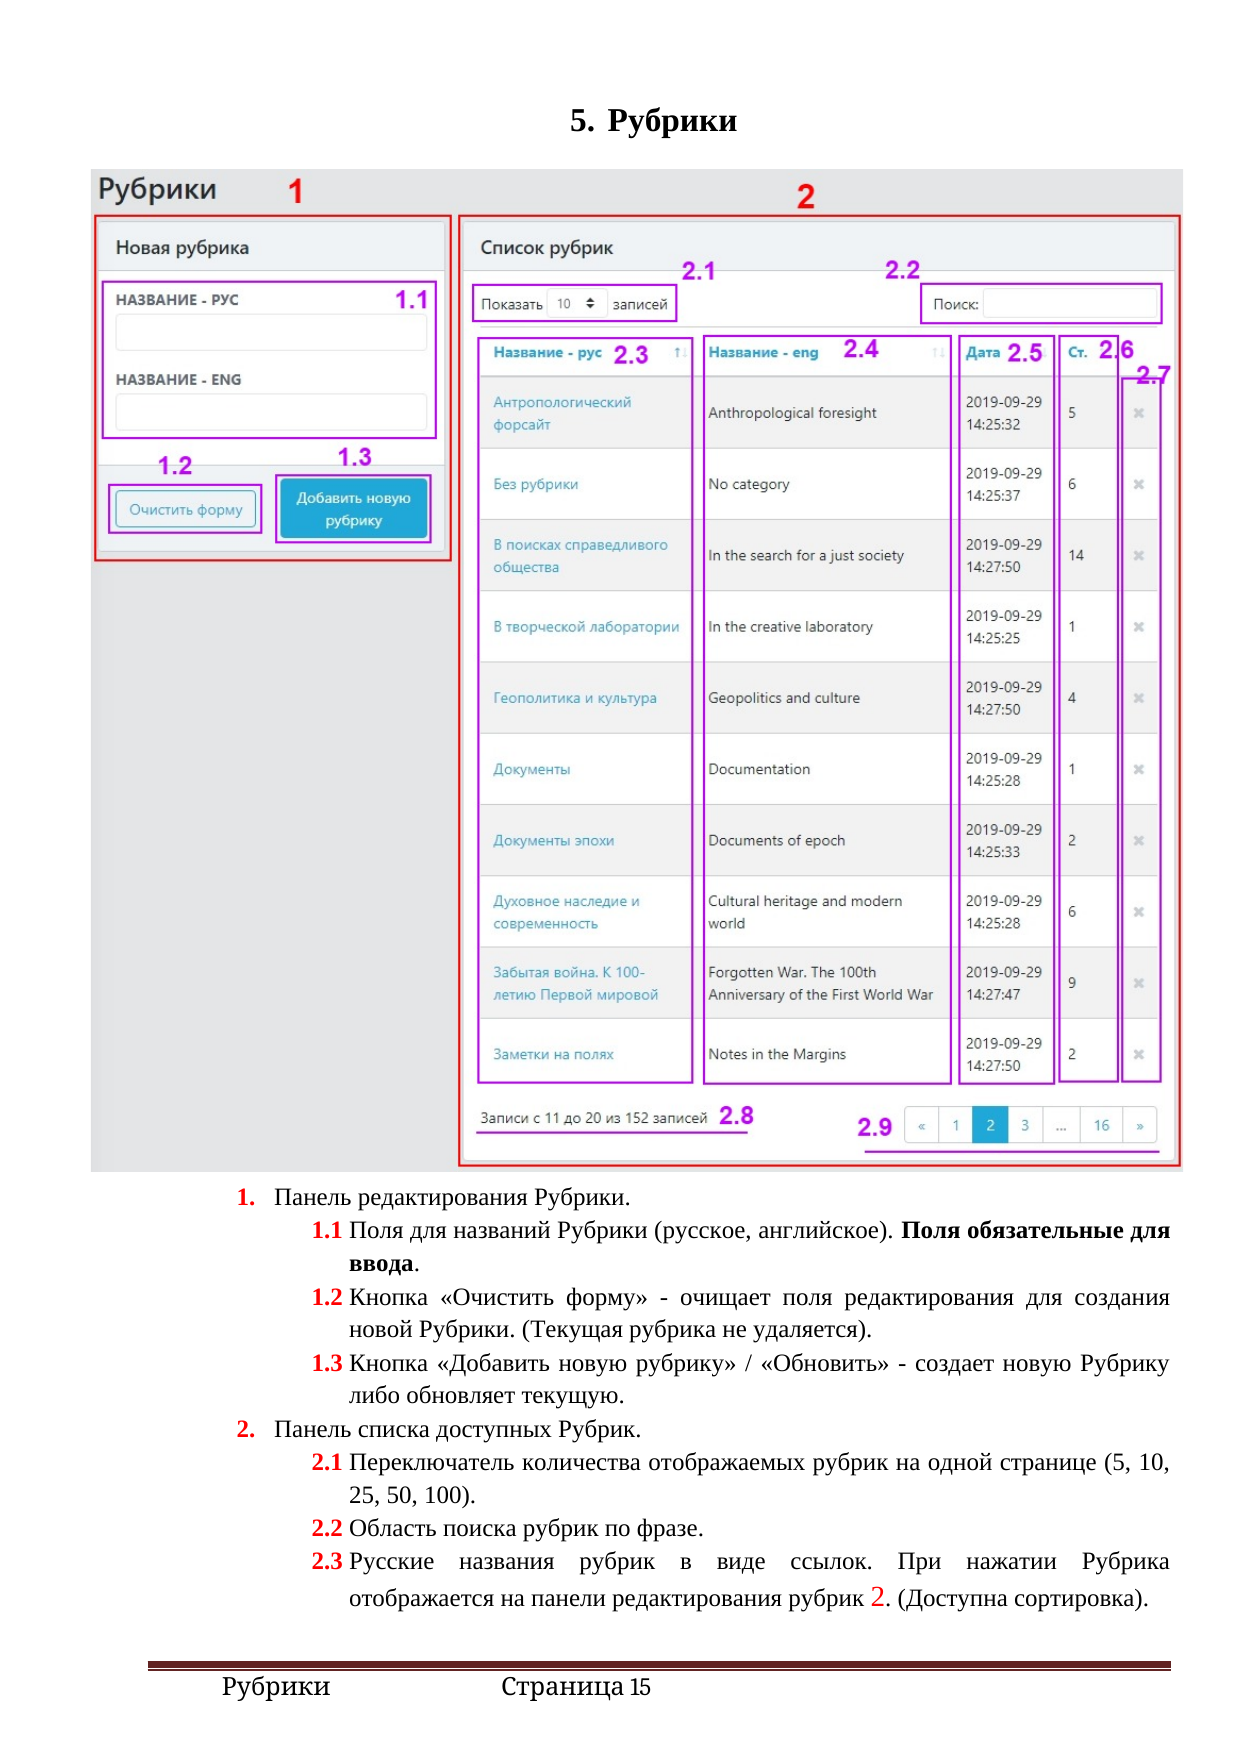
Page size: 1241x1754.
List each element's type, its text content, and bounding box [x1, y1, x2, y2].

list Кнопка «Добавить новую рубрику» / «Обновить» - создает новую Рубрику либо обновляет текущую. [311, 1348, 1171, 1409]
text Панель списка доступных Рубрик. [236, 1414, 1181, 1442]
list Область поиска рубрик по фразе. [311, 1513, 1171, 1541]
list Русские названия рубрик в виде ссылок. При нажатии Рубрика отображается на панели редактирования рубрик 2. (Доступна сортировка). [311, 1546, 1171, 1613]
list Переключатель количества отображаемых рубрик на одной странице (5, 10, 25, 50, 100). [311, 1447, 1171, 1508]
list Кнопка «Очистить форму» - очищает поля редактирования для создания новой Рубрики. (Текущая рубрика не удаляется). [311, 1282, 1171, 1343]
list Поля для названий Рубрики (русское, английское). Поля обязательные для ввода. [311, 1216, 1171, 1277]
list Панель редактирования Рубрики. [236, 1182, 1171, 1211]
subtitle Рубрики [126, 101, 1181, 139]
picture [90, 169, 1184, 1172]
